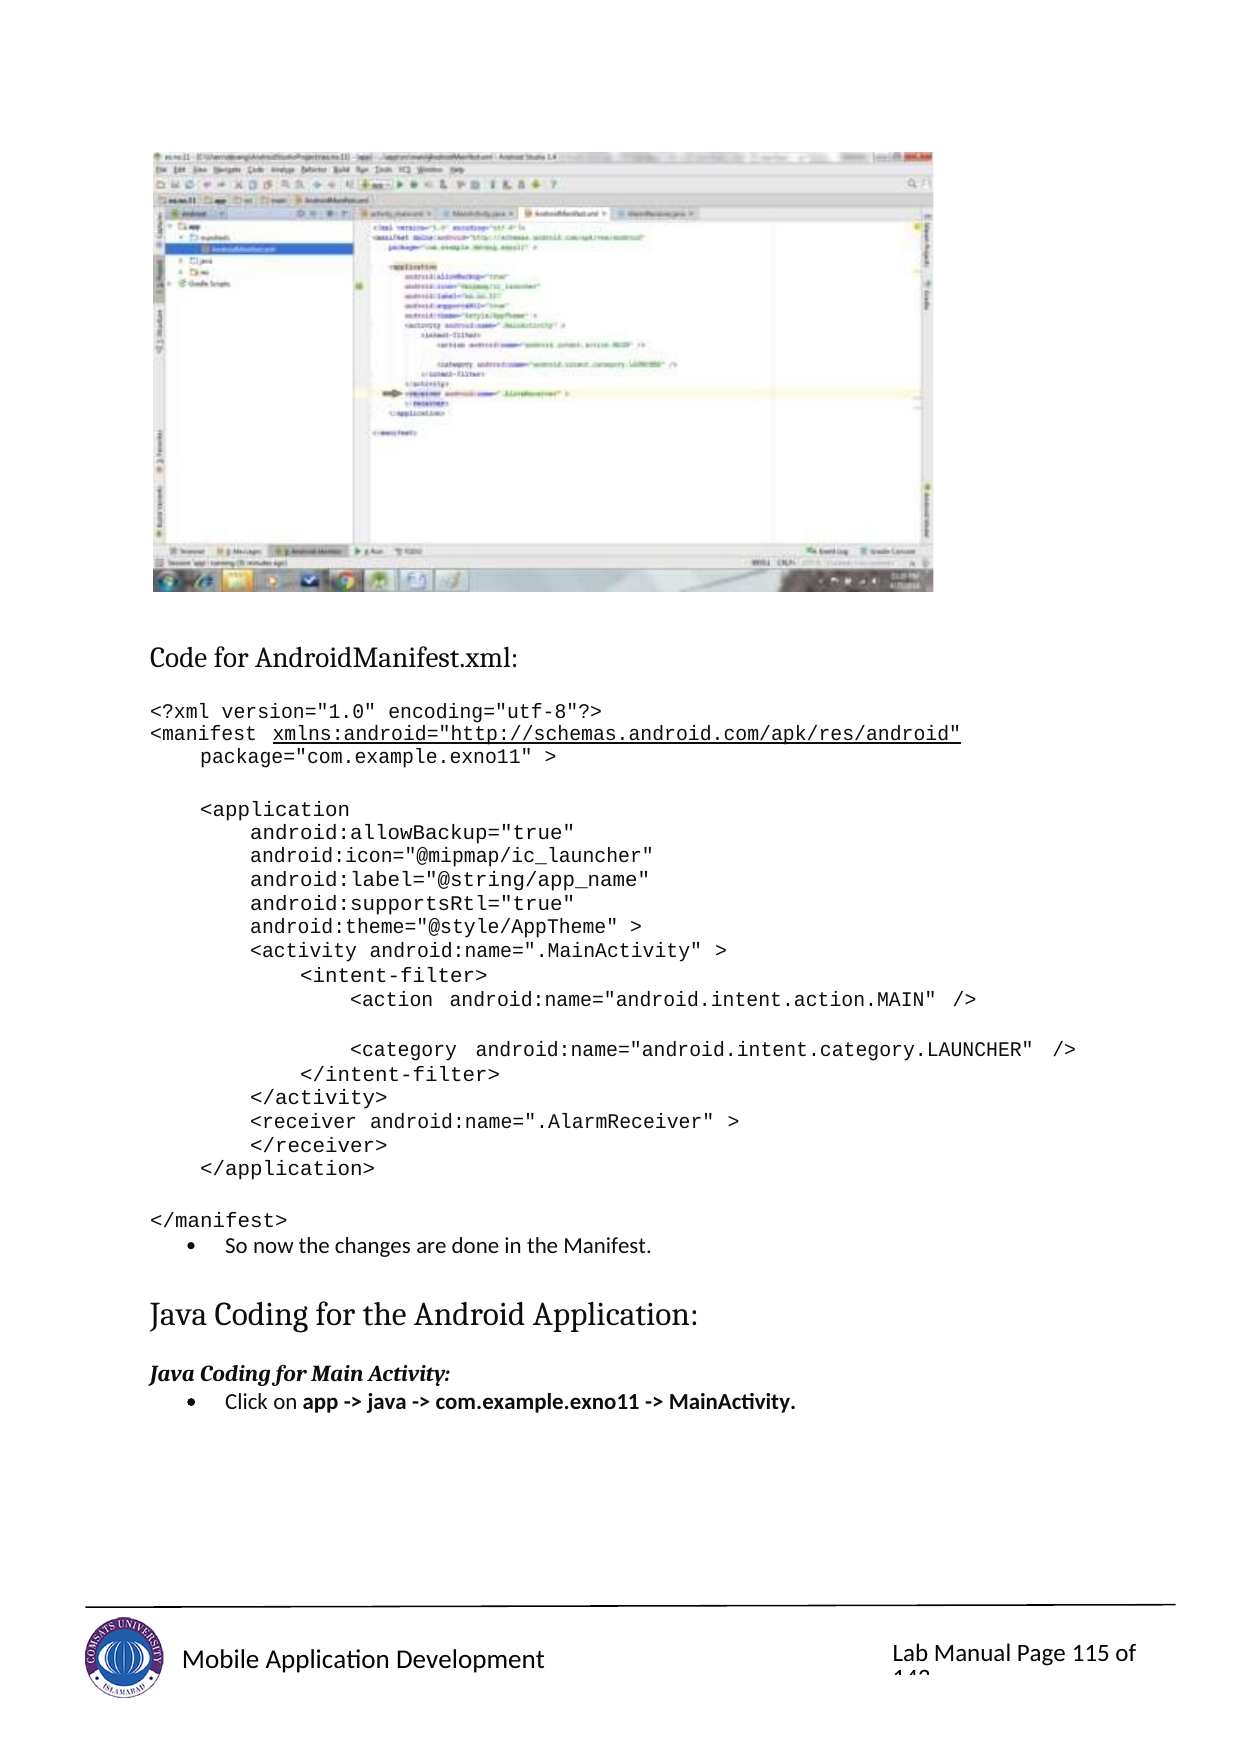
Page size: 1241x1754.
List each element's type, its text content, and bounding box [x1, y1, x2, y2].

text <activity android:name=".MainActivity" > [250, 940, 1182, 963]
text <application [200, 798, 1182, 822]
text </intent-filter> [300, 1062, 1182, 1086]
text <receiver android:name=".AlarmReceiver" > [250, 1109, 1182, 1133]
list Click on app -> java -> com.example.exno11 -> MainActivity. [187, 1387, 1182, 1415]
text Java Coding for Main Activity: [150, 1360, 1182, 1387]
text <manifest xmlns:android="http://schemas.android.com/apk/res/android" package="com.example.exno11" > [150, 723, 1120, 770]
text <action android:name="android.intent.action.MAIN" /> [350, 987, 1182, 1011]
text Code for AndroidManifest.xml: [150, 641, 1182, 674]
text <intent-filter> [300, 964, 1182, 987]
text android:allowBackup="true" android:icon="@mipmap/ic_launcher" android:label="@string/app_name" android:supportsRtl="true" android:theme="@style/AppTheme" > [250, 822, 750, 940]
text Java Coding for the Android Application: [150, 1295, 1182, 1333]
list So now the changes are done in the Manifest. [187, 1232, 1182, 1259]
text <?xml version="1.0" encoding="utf-8"?> [150, 699, 1182, 723]
picture [153, 152, 934, 592]
text <category android:name="android.intent.category.LAUNCHER" /> [350, 1039, 1182, 1062]
text </manifest> [150, 1209, 1182, 1232]
text </receiver> [250, 1133, 1182, 1157]
text </activity> [250, 1086, 1182, 1109]
text </application> [200, 1157, 1182, 1180]
picture [85, 1617, 165, 1698]
